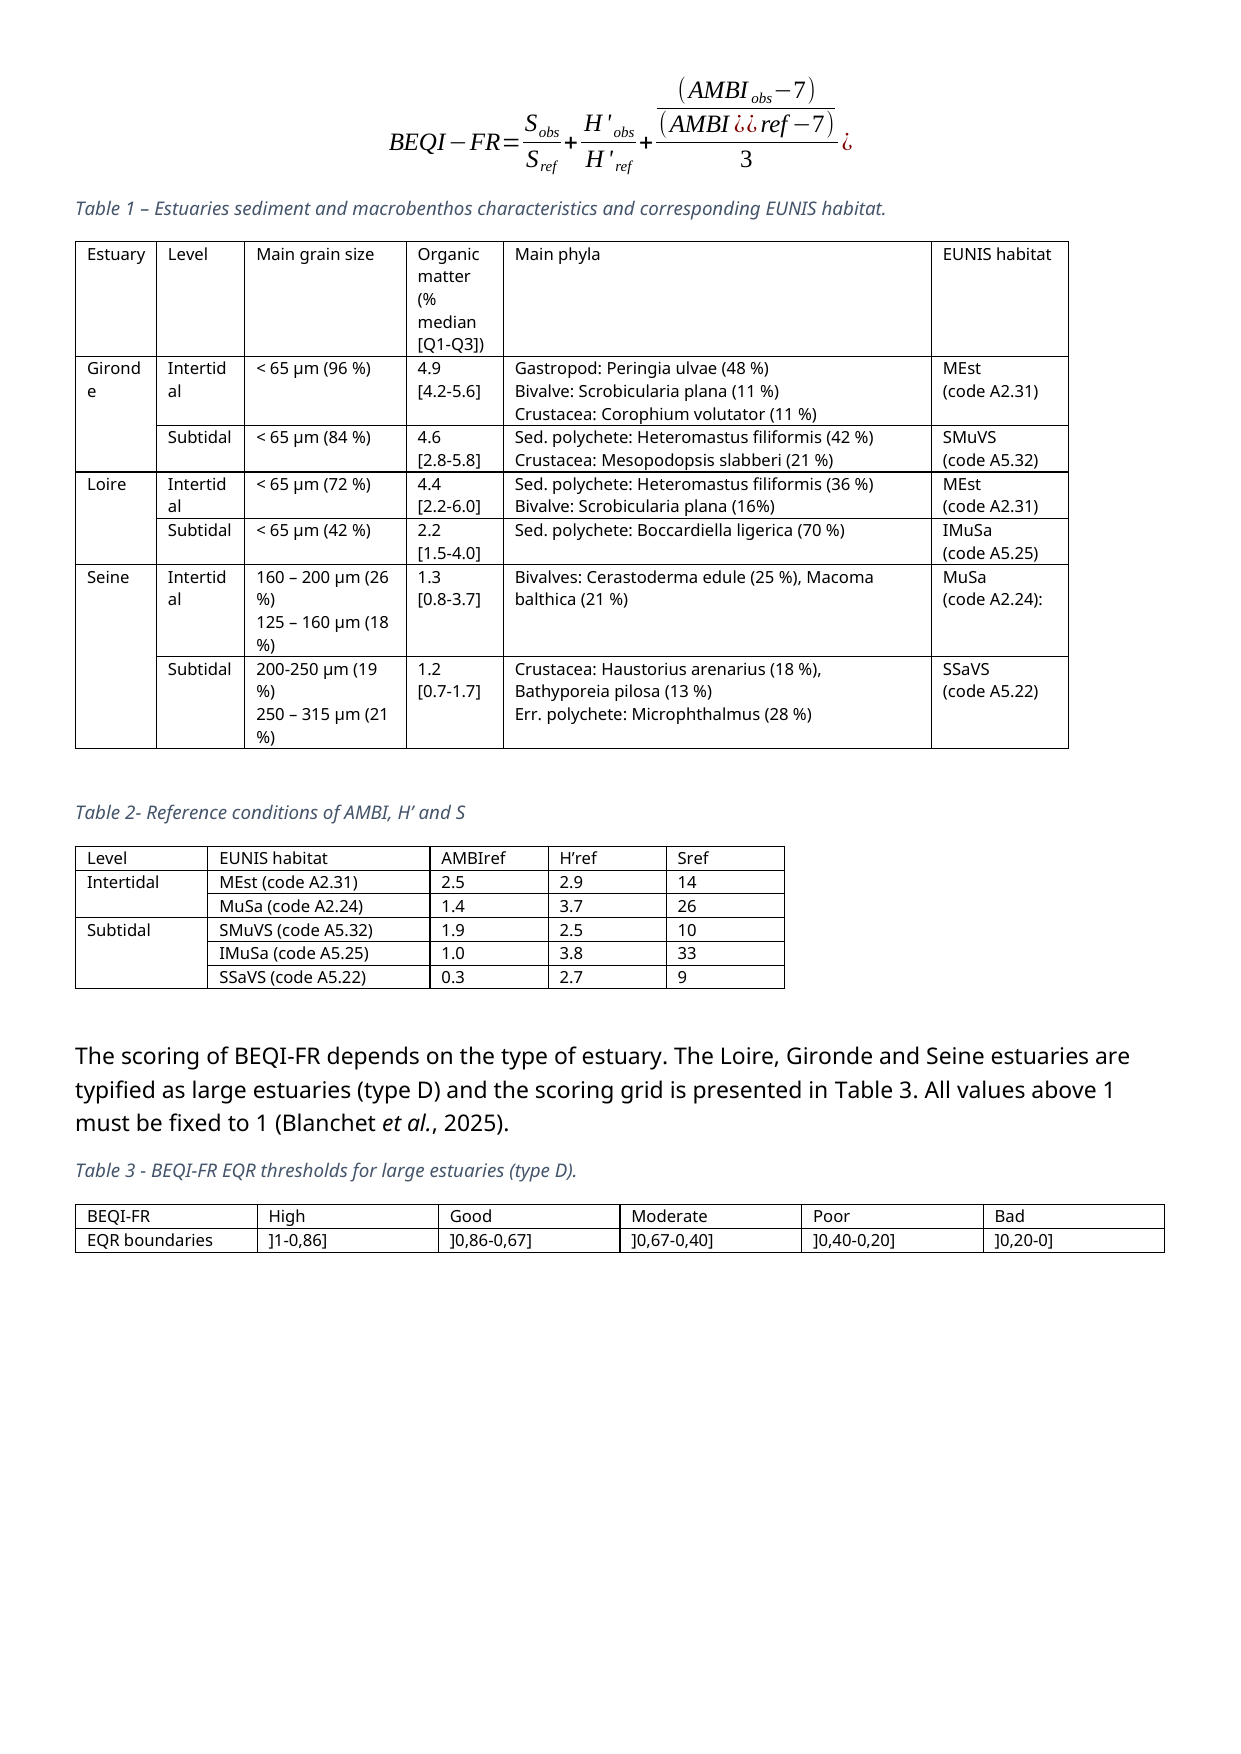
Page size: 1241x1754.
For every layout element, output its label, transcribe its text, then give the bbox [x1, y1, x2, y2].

table_cell MEst (code A2.31) [208, 871, 429, 893]
table_cell Subtidal [157, 519, 244, 564]
table_cell Sed. polychete: Boccardiella ligerica (70 %) [504, 519, 931, 564]
table_header H’ref [549, 847, 666, 869]
table_cell Seine [76, 565, 156, 748]
table_cell 2.2 [1.5-4.0] [407, 519, 503, 564]
table_header Good [439, 1205, 619, 1228]
table_cell 2.5 [549, 918, 666, 941]
table_header AMBIref [431, 847, 548, 869]
table_cell 2.5 [431, 871, 548, 893]
table_cell IMuSa (code A5.25) [932, 519, 1068, 564]
table_cell 3.7 [549, 894, 666, 917]
table_header Bad [984, 1205, 1164, 1228]
table_cell ]0,40-0,20] [802, 1229, 983, 1252]
table_cell < 65 µm (72 %) [245, 473, 406, 518]
table_cell Sed. polychete: Heteromastus filiformis (36 %) Bivalve: Scrobicularia plana (16%) [504, 473, 931, 518]
table_header High [258, 1205, 438, 1228]
table_cell 26 [667, 894, 784, 917]
table_cell MuSa (code A2.24): [932, 565, 1068, 656]
table_cell Bivalves: Cerastoderma edule (25 %), Macoma balthica (21 %) [504, 565, 931, 656]
table_cell Intertidal [157, 473, 244, 518]
table_cell MEst (code A2.31) [932, 357, 1068, 425]
table_cell 1.4 [431, 894, 548, 917]
table_header EUNIS habitat [208, 847, 429, 869]
table_cell ]0,86-0,67] [439, 1229, 619, 1252]
table_header Poor [802, 1205, 983, 1228]
table_cell 1.2 [0.7-1.7] [407, 657, 503, 748]
table_cell Intertidal [157, 565, 244, 656]
table_cell 4.9 [4.2-5.6] [407, 357, 503, 425]
table_cell Crustacea: Haustorius arenarius (18 %), Bathyporeia pilosa (13 %) Err. polychete: Microphthalmus (28 %) [504, 657, 931, 748]
table_cell 1.9 [431, 918, 548, 941]
table_cell 1.3 [0.8-3.7] [407, 565, 503, 656]
table_cell 2.7 [549, 966, 666, 988]
table_cell 10 [667, 918, 784, 941]
table_cell < 65 µm (96 %) [245, 357, 406, 425]
table_cell Subtidal [157, 657, 244, 748]
table_header Level [157, 242, 244, 356]
table_cell 2.9 [549, 871, 666, 893]
table_cell Gironde [76, 357, 156, 471]
table_cell < 65 µm (42 %) [245, 519, 406, 564]
table_cell Intertidal [76, 871, 207, 917]
table_header Level [76, 847, 207, 869]
table_cell ]0,20-0] [984, 1229, 1164, 1252]
table_cell SSaVS (code A5.22) [932, 657, 1068, 748]
table_cell Intertidal [157, 357, 244, 425]
table_cell SMuVS (code A5.32) [932, 426, 1068, 471]
table_cell < 65 µm (84 %) [245, 426, 406, 471]
table_cell 160 – 200 µm (26 %) 125 – 160 µm (18 %) [245, 565, 406, 656]
table_cell 4.4 [2.2-6.0] [407, 473, 503, 518]
table_cell 200-250 µm (19 %) 250 – 315 µm (21 %) [245, 657, 406, 748]
table_cell MuSa (code A2.24) [208, 894, 429, 917]
table_header BEQI-FR [76, 1205, 257, 1228]
table_cell SSaVS (code A5.22) [208, 966, 429, 988]
table_header Main phyla [504, 242, 931, 356]
table_header EUNIS habitat [932, 242, 1068, 356]
table_cell 14 [667, 871, 784, 893]
table_cell Gastropod: Peringia ulvae (48 %) Bivalve: Scrobicularia plana (11 %) Crustacea: Corophium volutator (11 %) [504, 357, 931, 425]
table_cell SMuVS (code A5.32) [208, 918, 429, 941]
table_header Organic matter (% median [Q1-Q3]) [407, 242, 503, 356]
table_cell ]1-0,86] [258, 1229, 438, 1252]
table_cell 0.3 [431, 966, 548, 988]
table_cell 1.0 [431, 942, 548, 964]
table_cell Loire [76, 473, 156, 564]
table_cell Subtidal [76, 918, 207, 988]
table_header Main grain size [245, 242, 406, 356]
table_header Sref [667, 847, 784, 869]
table_cell 4.6 [2.8-5.8] [407, 426, 503, 471]
table_cell EQR boundaries [76, 1229, 257, 1252]
table_cell Sed. polychete: Heteromastus filiformis (42 %) Crustacea: Mesopodopsis slabberi (21 %) [504, 426, 931, 471]
table_cell MEst (code A2.31) [932, 473, 1068, 518]
table_cell IMuSa (code A5.25) [208, 942, 429, 964]
table_cell Subtidal [157, 426, 244, 471]
table_cell 33 [667, 942, 784, 964]
table_cell 3.8 [549, 942, 666, 964]
table_header Estuary [76, 242, 156, 356]
table_cell ]0,67-0,40] [621, 1229, 801, 1252]
table_header Moderate [621, 1205, 801, 1228]
table_cell 9 [667, 966, 784, 988]
